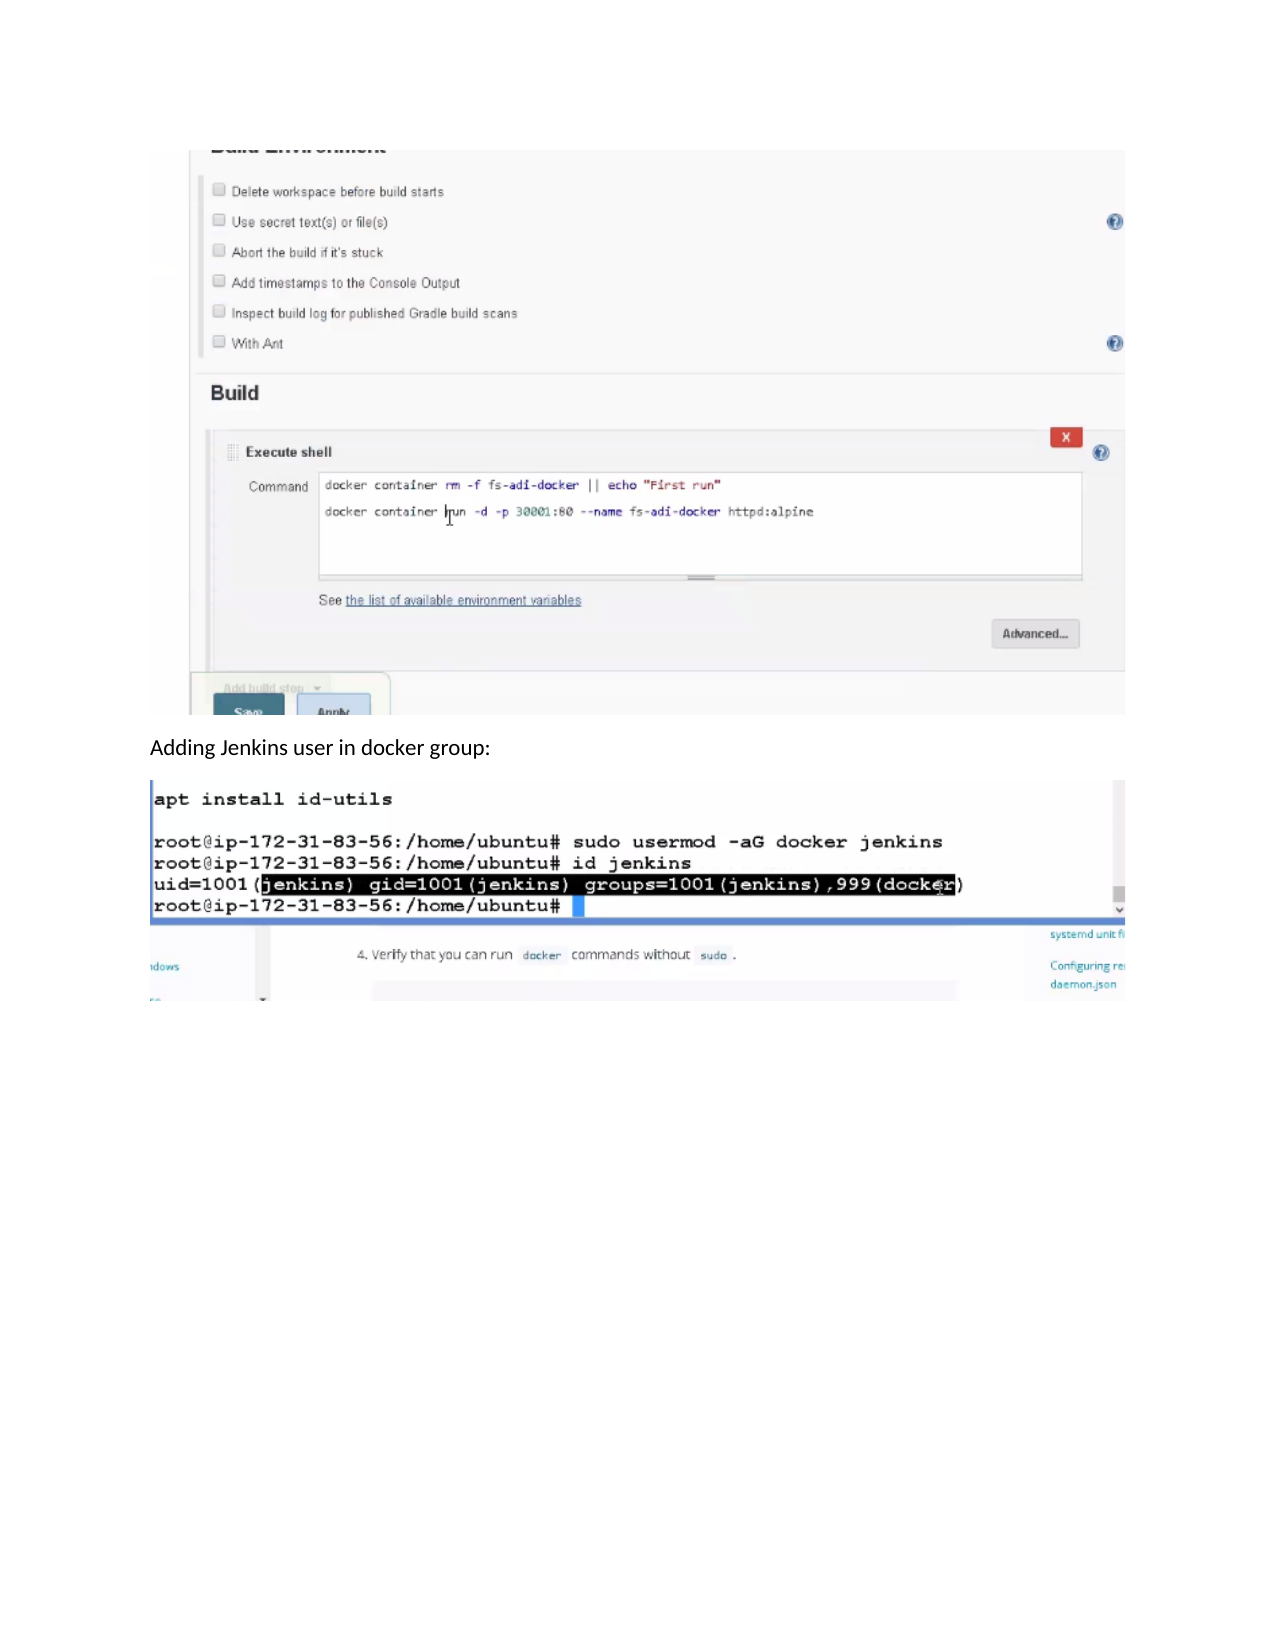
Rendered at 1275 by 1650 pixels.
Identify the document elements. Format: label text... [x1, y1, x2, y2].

picture [150, 780, 1125, 1001]
text Adding Jenkins user in docker group: [150, 733, 1125, 761]
picture [150, 150, 1125, 715]
